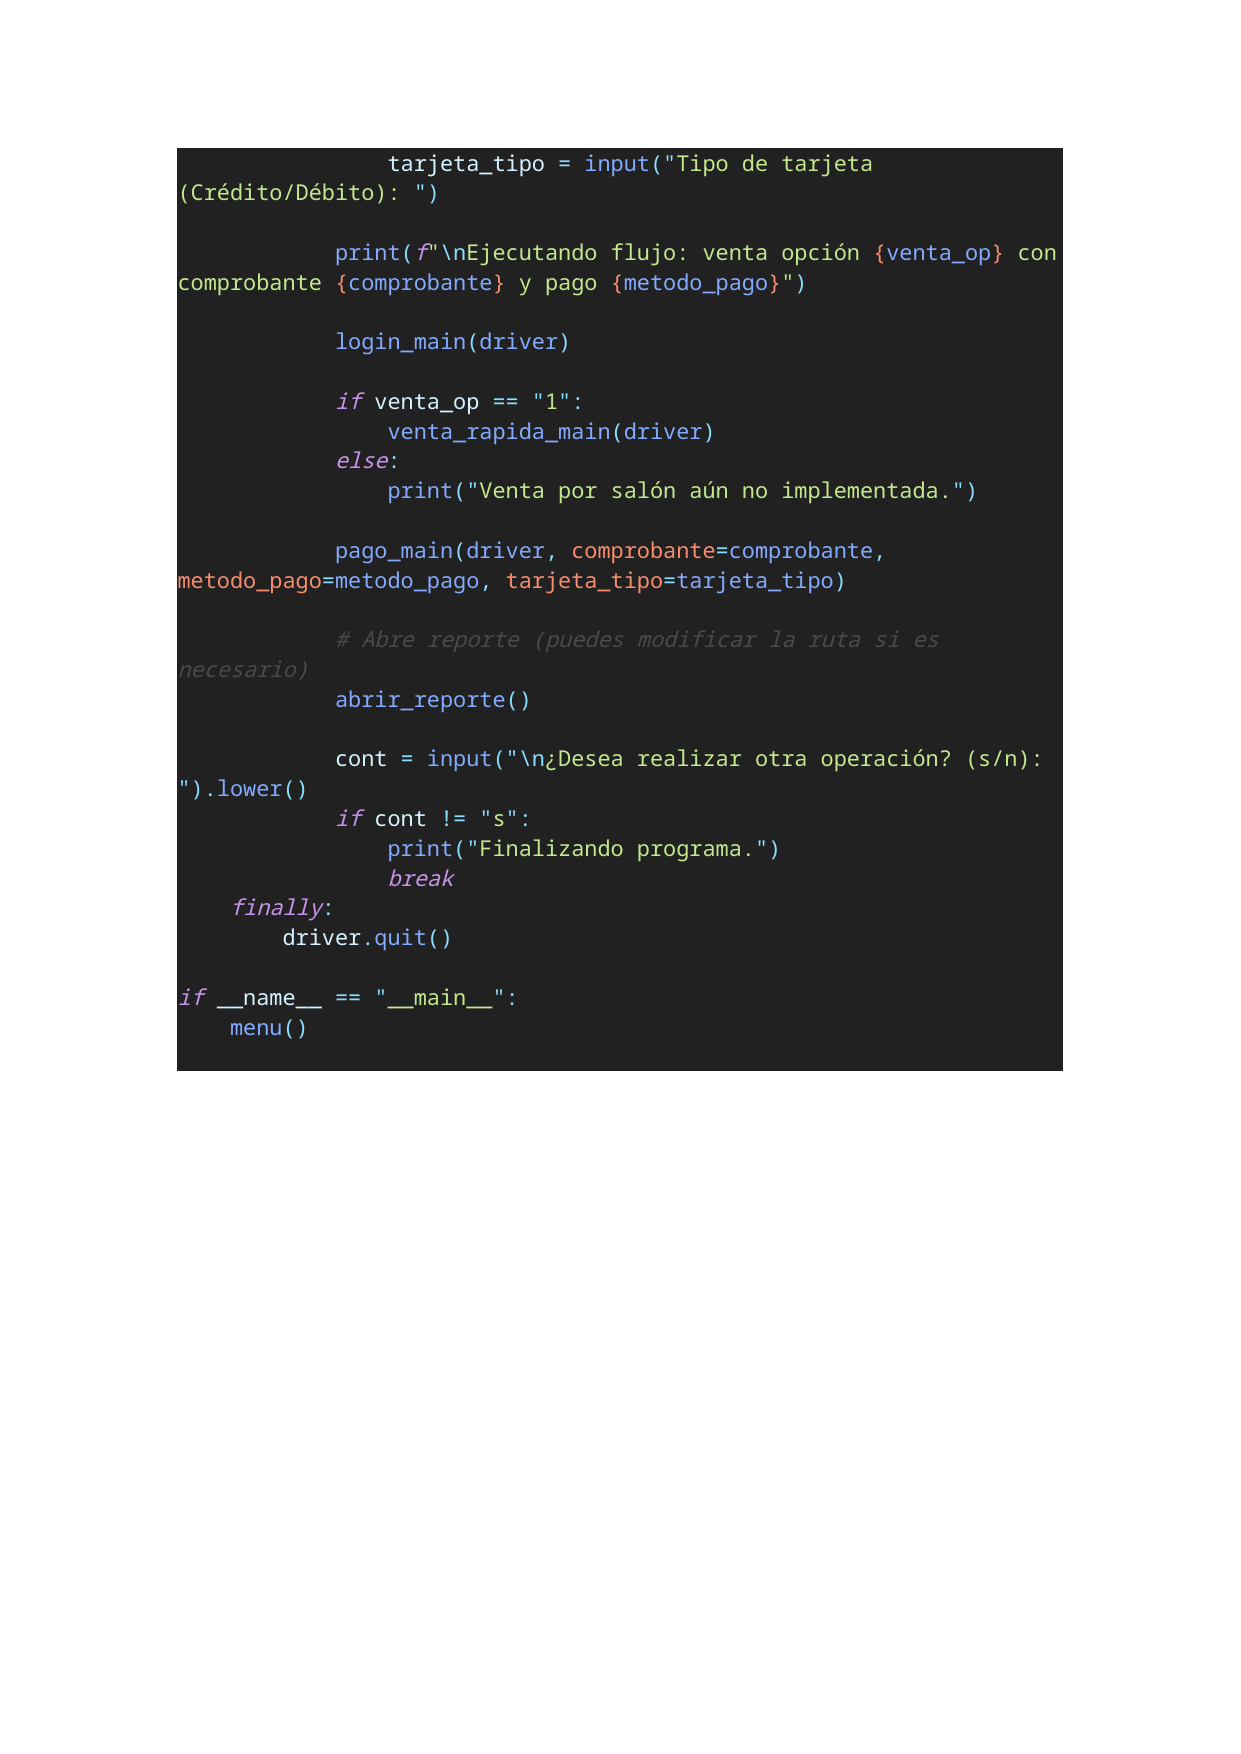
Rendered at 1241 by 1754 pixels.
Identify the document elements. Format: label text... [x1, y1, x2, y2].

text venta_rapida_main(driver) [177, 416, 1063, 446]
text # Abre reporte (puedes modificar la ruta si es necesario) [177, 624, 1063, 684]
text cont = input("\n¿Desea realizar otra operación? (s/n): ").lower() [177, 743, 1063, 803]
text if cont != "s": [177, 803, 1063, 833]
text print("Finalizando programa.") [177, 833, 1063, 863]
text finally: [177, 892, 1063, 922]
text break [177, 863, 1063, 892]
text else: [177, 446, 1063, 475]
text print(f"\nEjecutando flujo: venta opción {venta_op} con comprobante {comprobante} y pago {metodo_pago}") [177, 237, 1063, 297]
text menu() [177, 1012, 1063, 1041]
text if __name__ == "__main__": [177, 982, 1063, 1012]
text driver.quit() [177, 922, 1063, 952]
text if venta_op == "1": [177, 386, 1063, 416]
text print("Venta por salón aún no implementada.") [177, 475, 1063, 505]
text abrir_reporte() [177, 684, 1063, 714]
text pago_main(driver, comprobante=comprobante, metodo_pago=metodo_pago, tarjeta_tipo=tarjeta_tipo) [177, 535, 1063, 594]
text tarjeta_tipo = input("Tipo de tarjeta (Crédito/Débito): ") [177, 148, 1063, 207]
text login_main(driver) [177, 326, 1063, 356]
